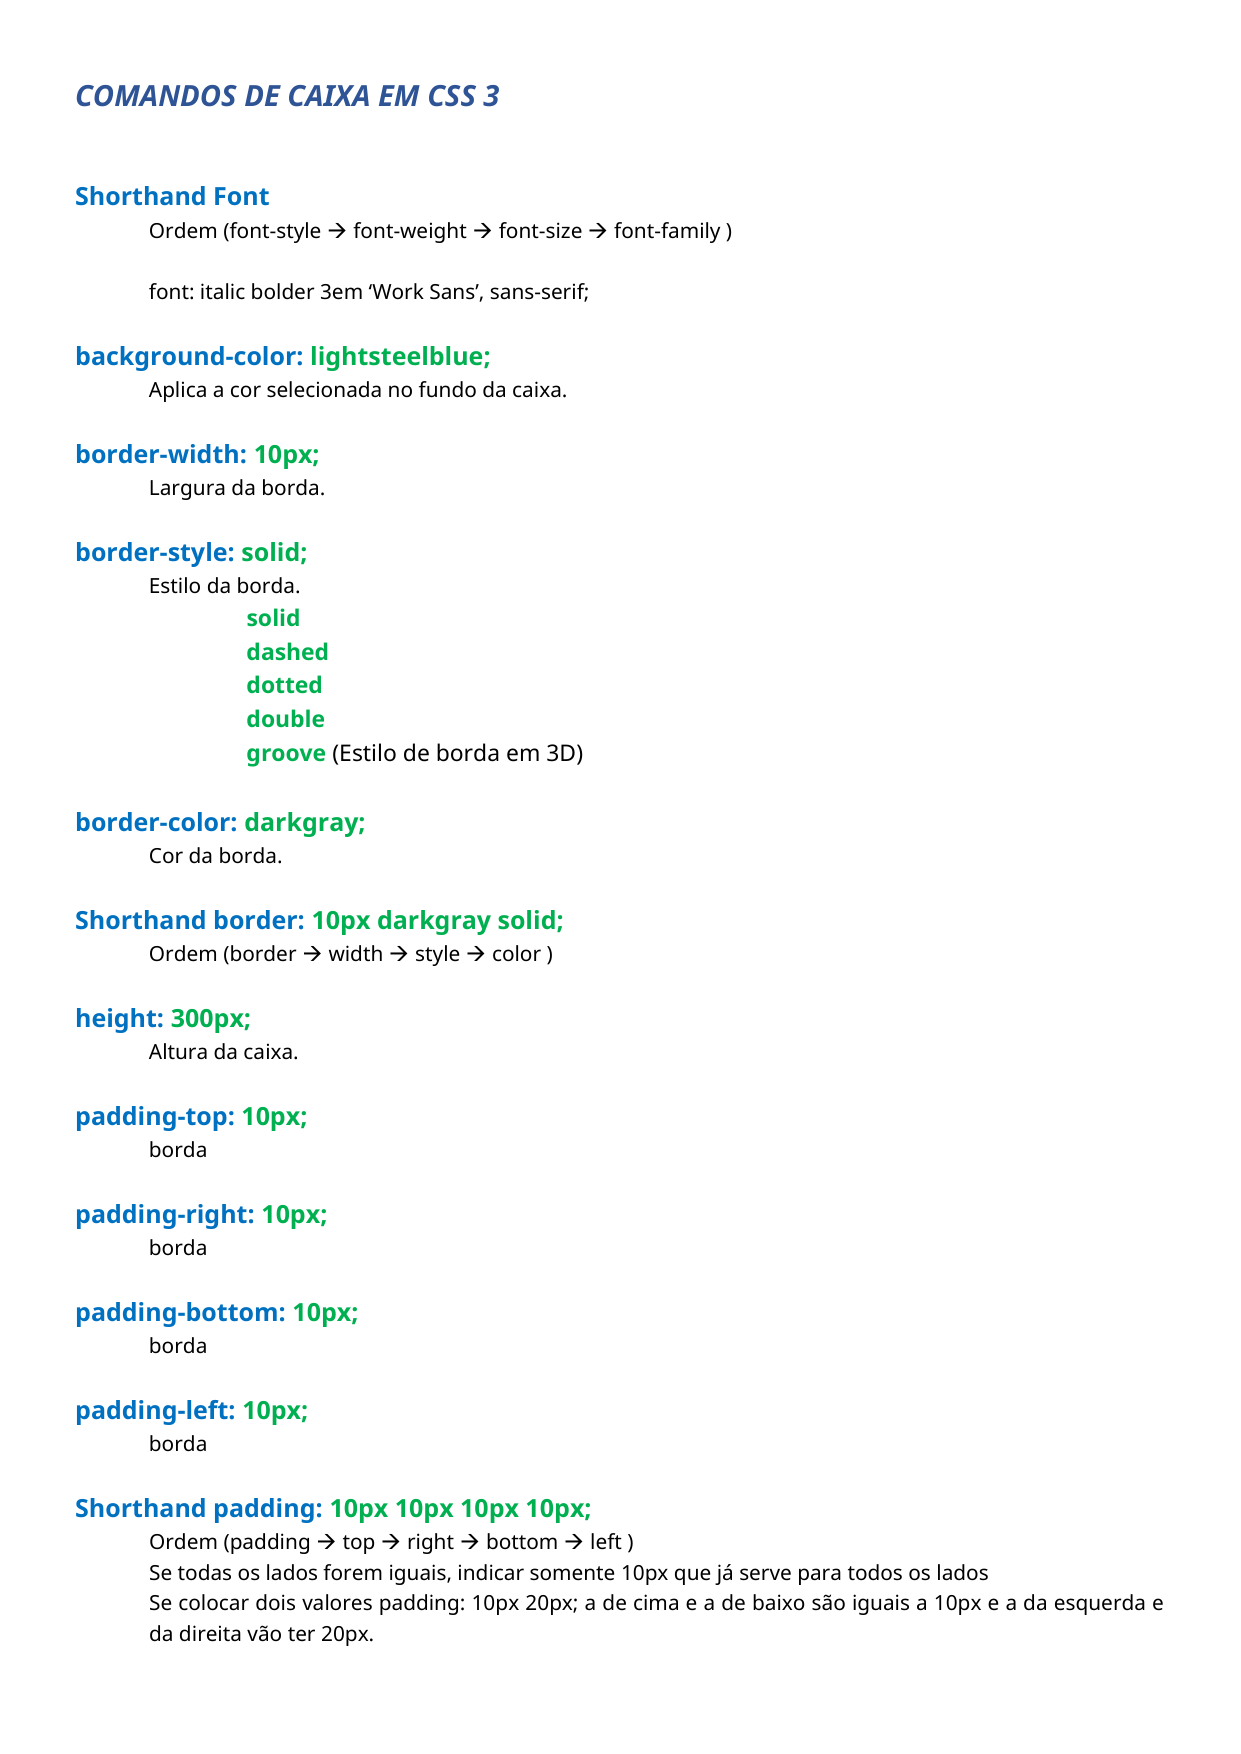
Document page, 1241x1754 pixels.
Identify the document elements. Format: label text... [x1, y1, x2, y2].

text Ordem (padding top right bottom left ) [149, 1527, 1165, 1556]
subtitle Shorthand padding: 10px 10px 10px 10px; [75, 1490, 1165, 1524]
subtitle padding-left: 10px; [75, 1392, 1165, 1426]
subtitle background-color: lightsteelblue; [75, 338, 1165, 372]
text double [149, 703, 1165, 734]
text Se todas os lados forem iguais, indicar somente 10px que já serve para todos os lados [149, 1558, 1165, 1586]
subtitle height: 300px; [75, 1000, 1165, 1034]
subtitle border-color: darkgray; [75, 804, 1165, 838]
subtitle Shorthand Font [75, 179, 1165, 213]
text dotted [149, 669, 1165, 701]
text Largura da borda. [75, 473, 1165, 502]
subtitle Shorthand border: 10px darkgray solid; [75, 902, 1165, 936]
subtitle padding-bottom: 10px; [75, 1294, 1165, 1328]
subtitle border-width: 10px; [75, 436, 1165, 470]
text Estilo da borda. [75, 571, 1165, 599]
text dashed [149, 636, 1165, 667]
text Se colocar dois valores padding: 10px 20px; a de cima e a de baixo são iguais a 10px e a da esquerda e da direita vão ter 20px. [149, 1588, 1165, 1647]
subtitle border-style: solid; [75, 534, 1165, 568]
text Altura da caixa. [75, 1037, 1165, 1066]
text borda [75, 1331, 1165, 1359]
text borda [75, 1429, 1165, 1458]
subtitle COMANDOS DE CAIXA EM CSS 3 [75, 75, 1165, 115]
text Aplica a cor selecionada no fundo da caixa. [75, 375, 1165, 403]
text font: italic bolder 3em ‘Work Sans’, sans-serif; [75, 277, 1165, 306]
subtitle padding-top: 10px; [75, 1098, 1165, 1132]
text Cor da borda. [75, 841, 1165, 869]
text solid [149, 602, 1165, 633]
text borda [75, 1135, 1165, 1163]
text groove (Estilo de borda em 3D) [149, 737, 1165, 768]
subtitle padding-right: 10px; [75, 1196, 1165, 1230]
text Ordem (border width style color ) [75, 939, 1165, 967]
text borda [75, 1233, 1165, 1262]
text Ordem (font-style font-weight font-size font-family ) [75, 216, 1165, 244]
